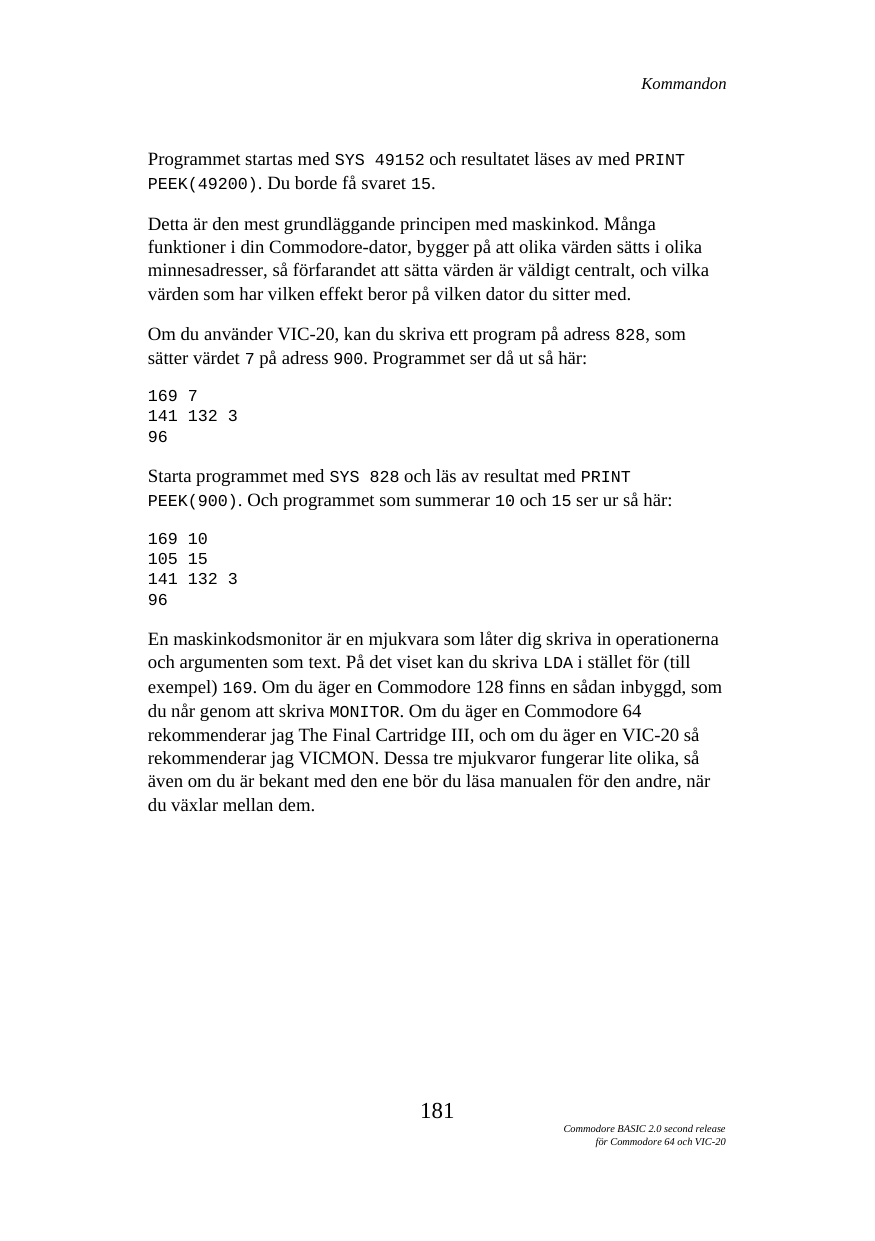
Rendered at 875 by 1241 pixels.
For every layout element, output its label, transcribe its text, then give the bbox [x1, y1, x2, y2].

text Starta programmet med SYS 828 och läs av resultat med PRINT PEEK(900). Och programmet som summerar 10 och 15 ser ur så här: [148, 465, 726, 512]
text En maskinkodsmonitor är en mjukvara som låter dig skriva in operationerna och argumenten som text. På det viset kan du skriva LDA i stället för (till exempel) 169. Om du äger en Commodore 128 finns en sådan inbyggd, som du når genom att skriva MONITOR. Om du äger en Commodore 64 rekommenderar jag The Final Cartridge III, och om du äger en VIC-20 så rekommenderar jag VICMON. Dessa tre mjukvaror fungerar lite olika, så även om du är bekant med den ene bör du läsa manualen för den andre, när du växlar mellan dem. [148, 628, 726, 815]
text 169 10 105 15 141 132 3 96 [148, 530, 726, 610]
text Detta är den mest grundläggande principen med maskinkod. Många funktioner i din Commodore-dator, bygger på att olika värden sätts i olika minnesadresser, så förfarandet att sätta värden är väldigt centralt, och vilka värden som har vilken effekt beror på vilken dator du sitter med. [148, 213, 726, 304]
text Programmet startas med SYS 49152 och resultatet läses av med PRINT PEEK(49200). Du borde få svaret 15. [148, 148, 726, 194]
text Om du använder VIC-20, kan du skriva ett program på adress 828, som sätter värdet 7 på adress 900. Programmet ser då ut så här: [148, 322, 726, 369]
text 169 7 141 132 3 96 [148, 387, 726, 447]
